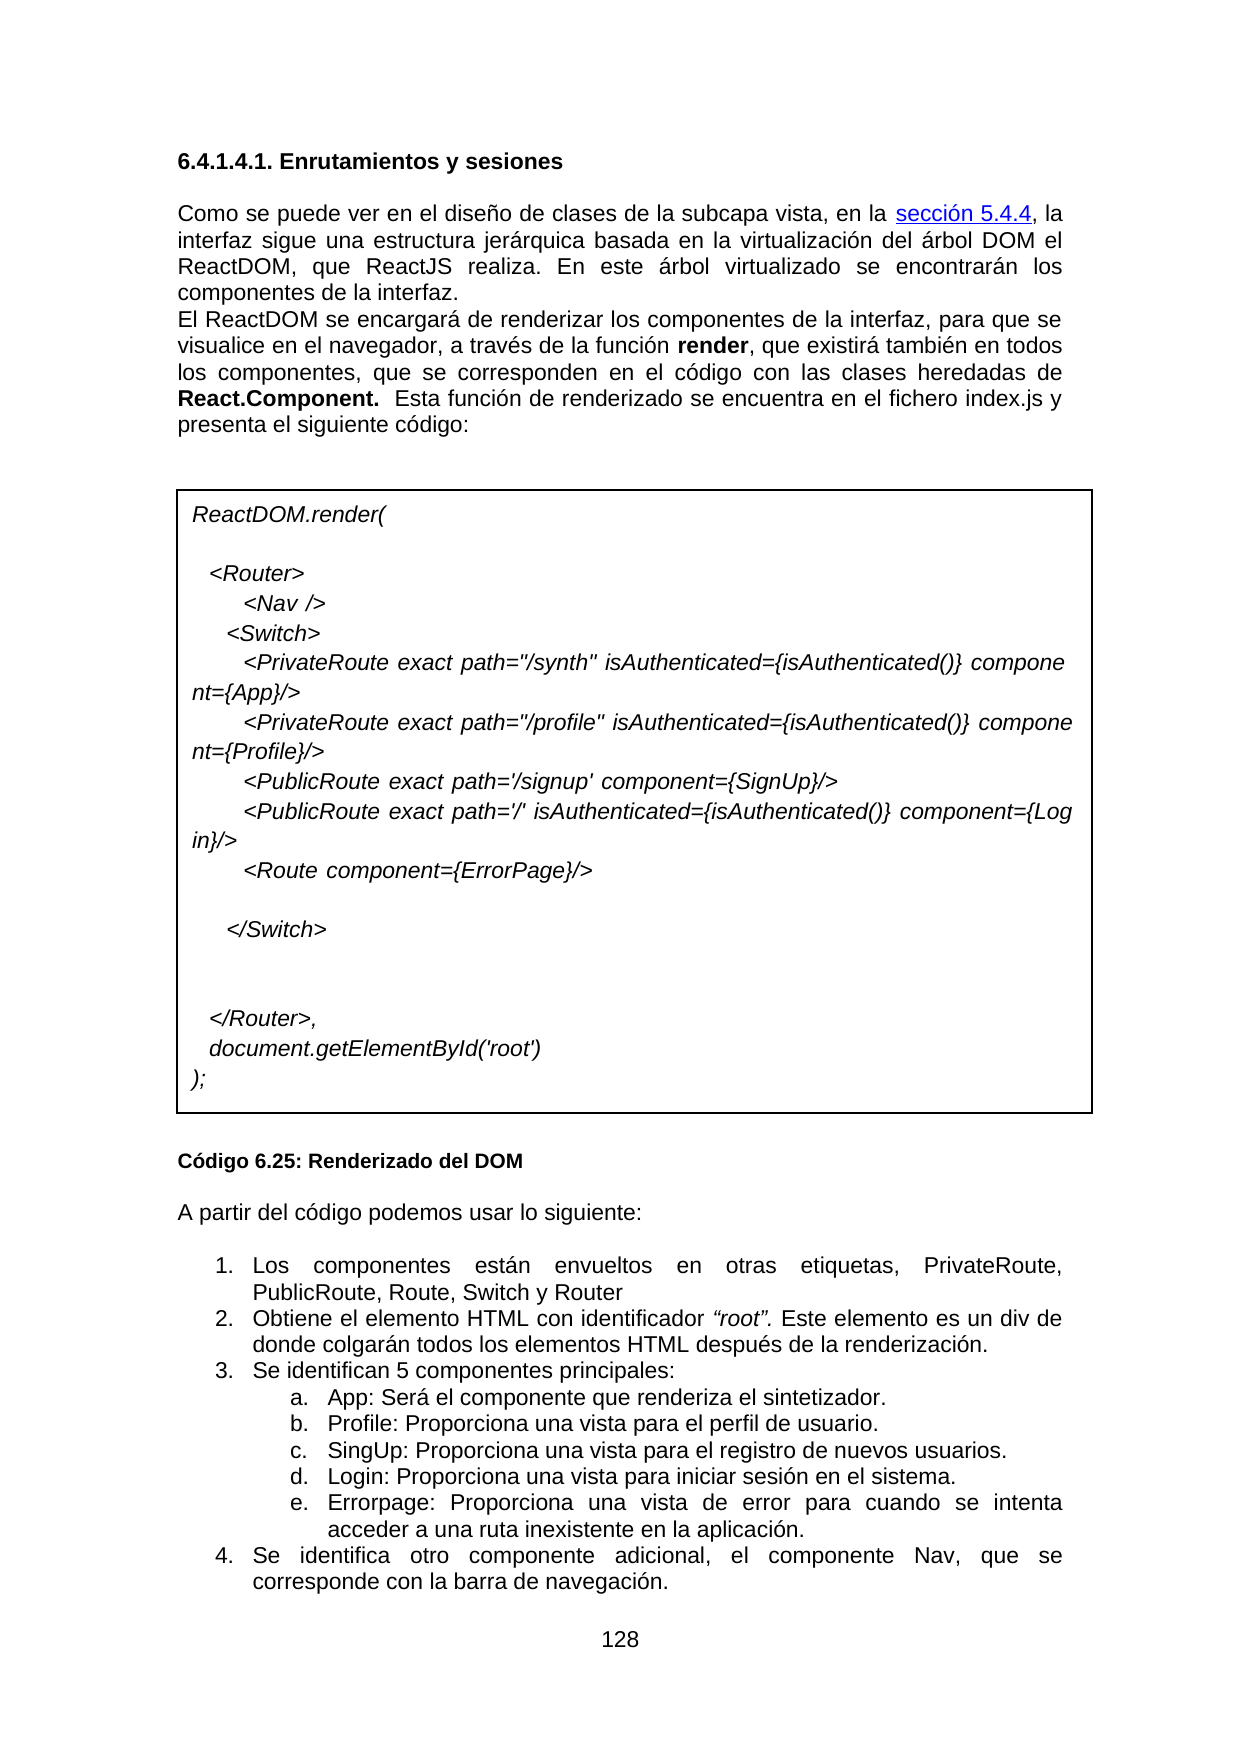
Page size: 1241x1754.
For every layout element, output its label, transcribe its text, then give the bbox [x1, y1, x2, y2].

list Errorpage: Proporciona una vista de error para cuando se intenta acceder a una ruta inexistente en la aplicación. [290, 1489, 1063, 1542]
text Código 6.25: Renderizado del DOM [177, 1149, 1063, 1173]
text A partir del código podemos usar lo siguiente: [177, 1199, 1063, 1226]
list SingUp: Proporciona una vista para el registro de nuevos usuarios. [290, 1437, 1063, 1463]
list Profile: Proporciona una vista para el perfil de usuario. [290, 1410, 1063, 1437]
text El ReactDOM se encargará de renderizar los componentes de la interfaz, para que se visualice en el navegador, a través de la función render, que existirá también en todos los componentes, que se corresponden en el código con las clases heredadas de React.Component. Esta función de renderizado se encuentra en el fichero index.js y presenta el siguiente código: [177, 306, 1063, 437]
list Se identifica otro componente adicional, el componente Nav, que se corresponde con la barra de navegación. [215, 1542, 1063, 1595]
list Se identifican 5 componentes principales: [215, 1357, 1063, 1384]
list App: Será el componente que renderiza el sintetizador. [290, 1384, 1063, 1410]
list Obtiene el elemento HTML con identificador “root”. Este elemento es un div de donde colgarán todos los elementos HTML después de la renderización. [215, 1305, 1063, 1357]
text Como se puede ver en el diseño de clases de la subcapa vista, en la sección 5.4.4, la interfaz sigue una estructura jerárquica basada en la virtualización del árbol DOM el ReactDOM, que ReactJS realiza. En este árbol virtualizado se encontrarán los componentes de la interfaz. [177, 200, 1063, 306]
list Login: Proporciona una vista para iniciar sesión en el sistema. [290, 1463, 1063, 1489]
list Los componentes están envueltos en otras etiquetas, PrivateRoute, PublicRoute, Route, Switch y Router [215, 1252, 1063, 1305]
subtitle 6.4.1.4.1. Enrutamientos y sesiones [177, 148, 1063, 174]
